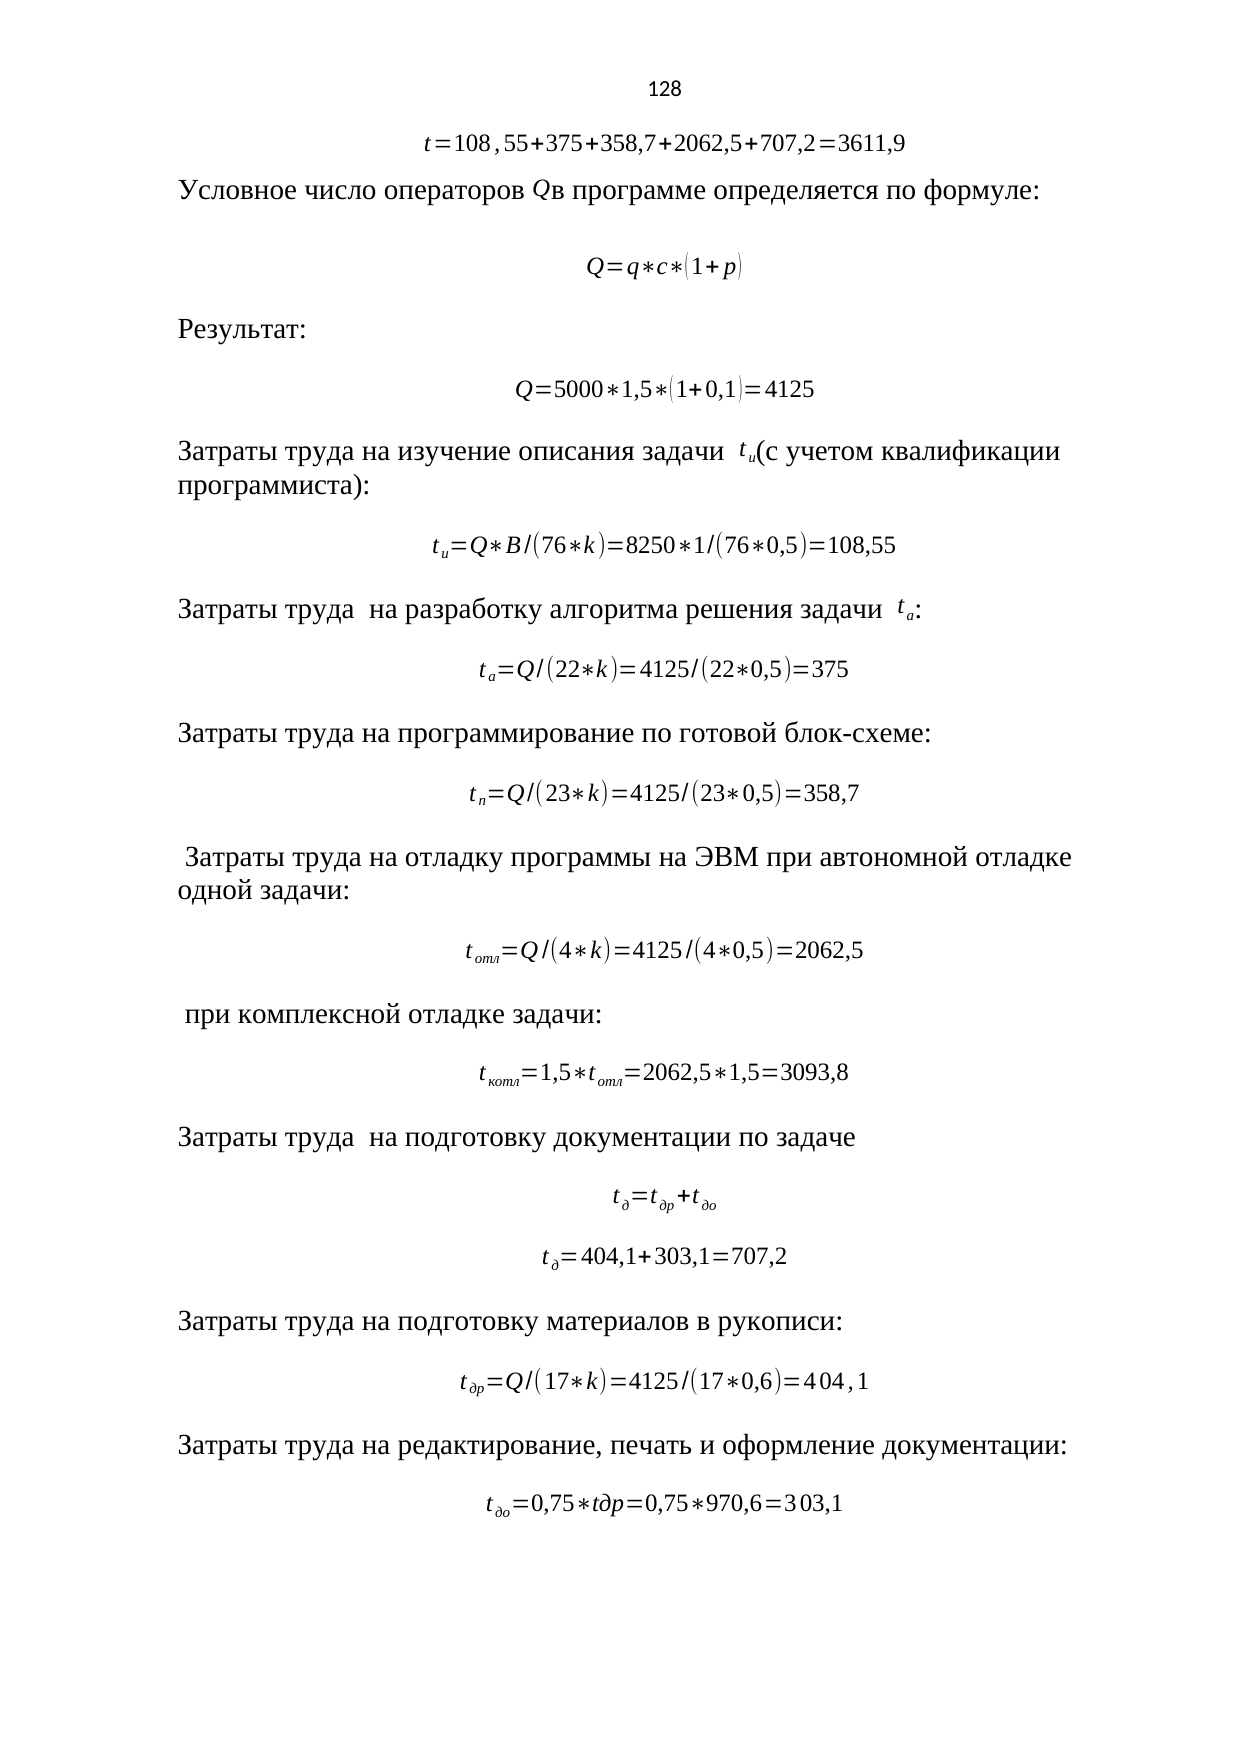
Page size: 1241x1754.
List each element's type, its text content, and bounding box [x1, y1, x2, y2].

text Затраты труда на подготовку документации по задаче [177, 1119, 1152, 1153]
text Результат: [177, 311, 1152, 344]
text Затраты труда на подготовку материалов в рукописи: [177, 1303, 1152, 1337]
text Условное число операторов в программе определяется по формуле: [177, 172, 1152, 205]
text Затраты труда на редактирование, печать и оформление документации: [177, 1427, 1152, 1460]
text Затраты труда на разработку алгоритма решения задачи : [177, 591, 1152, 624]
text Затраты труда на изучение описания задачи (с учетом квалификации программиста): [177, 433, 1152, 501]
text при комплексной отладке задачи: [177, 996, 1152, 1029]
text Затраты труда на программирование по готовой блок-схеме: [177, 715, 1152, 748]
text Затраты труда на отладку программы на ЭВМ при автономной отладке одной задачи: [177, 839, 1152, 906]
